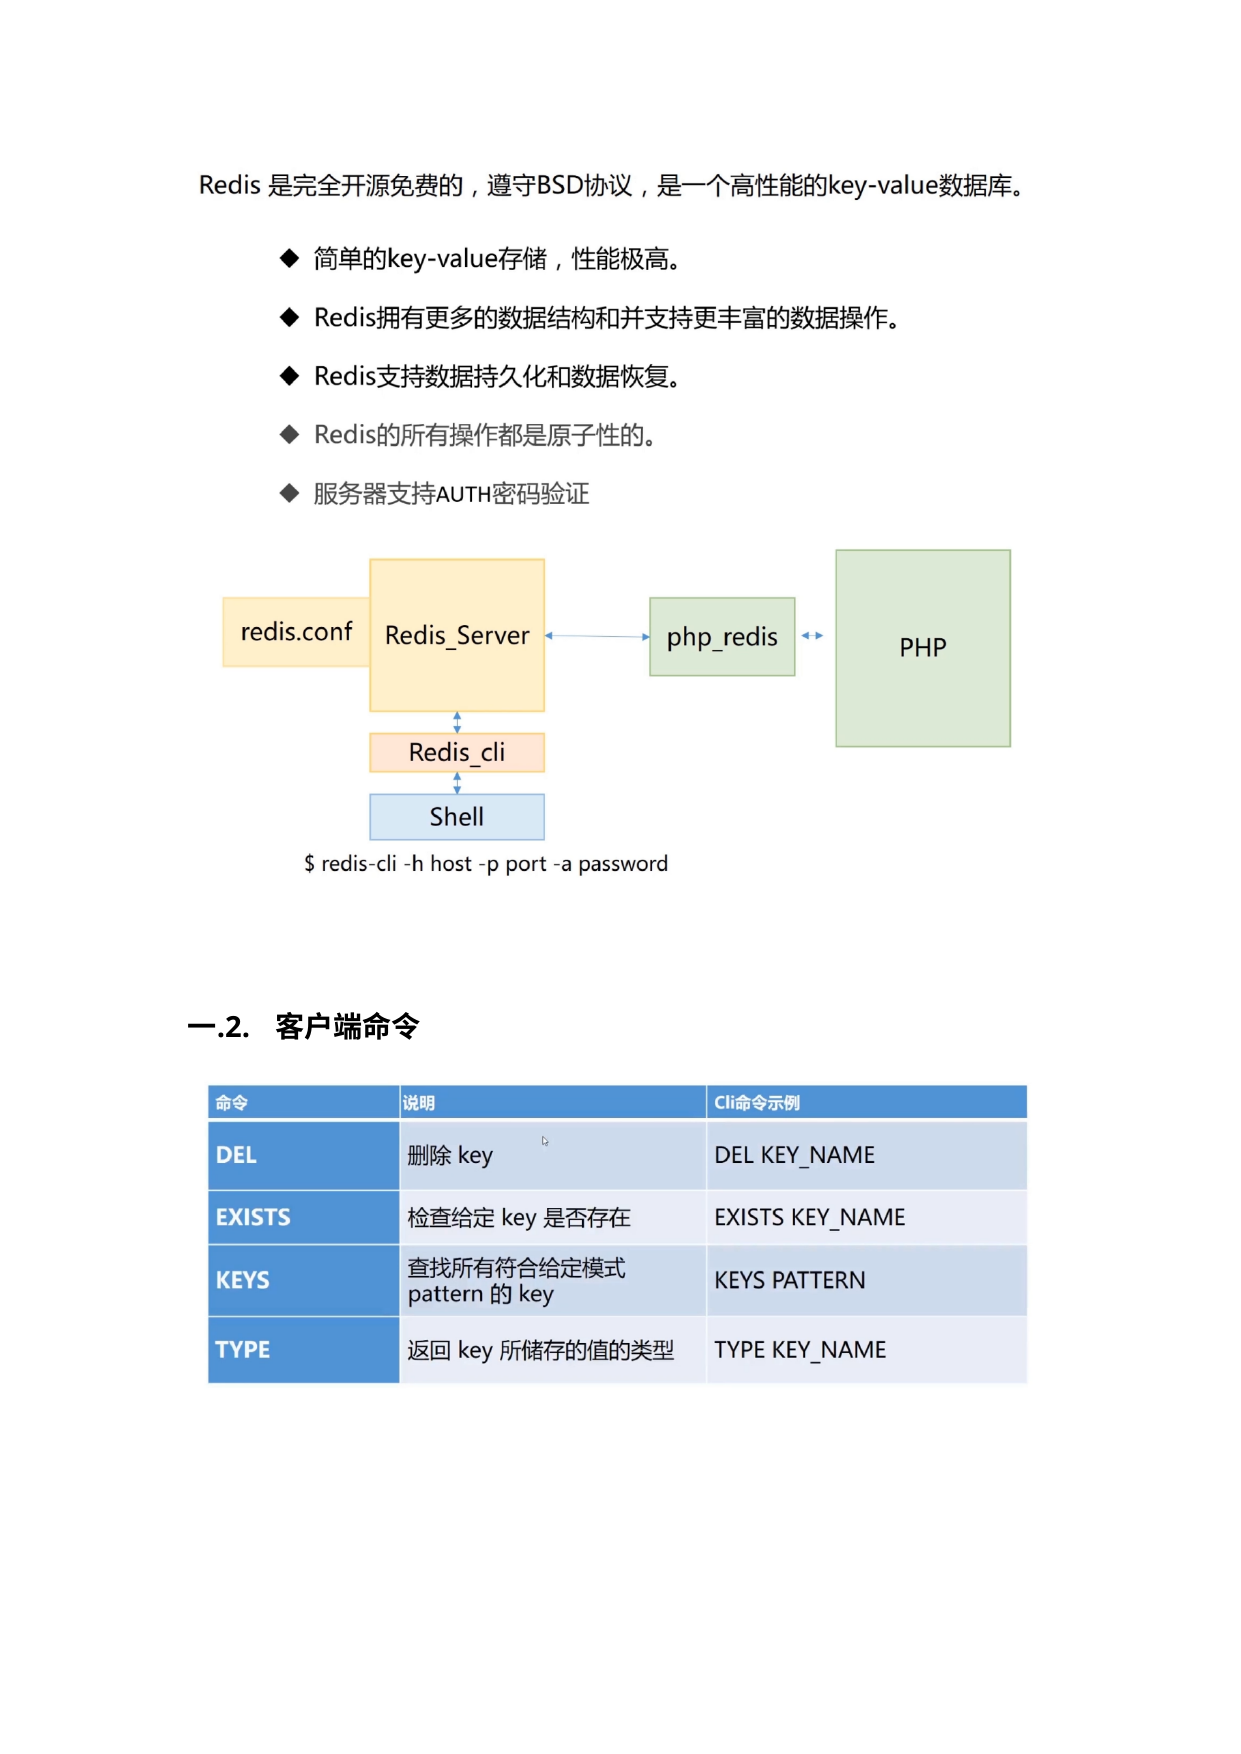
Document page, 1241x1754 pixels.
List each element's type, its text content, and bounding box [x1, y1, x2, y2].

subtitle 客户端命令 [187, 1004, 1053, 1046]
picture [187, 162, 1053, 518]
picture [187, 519, 1052, 884]
picture [187, 1075, 1052, 1400]
